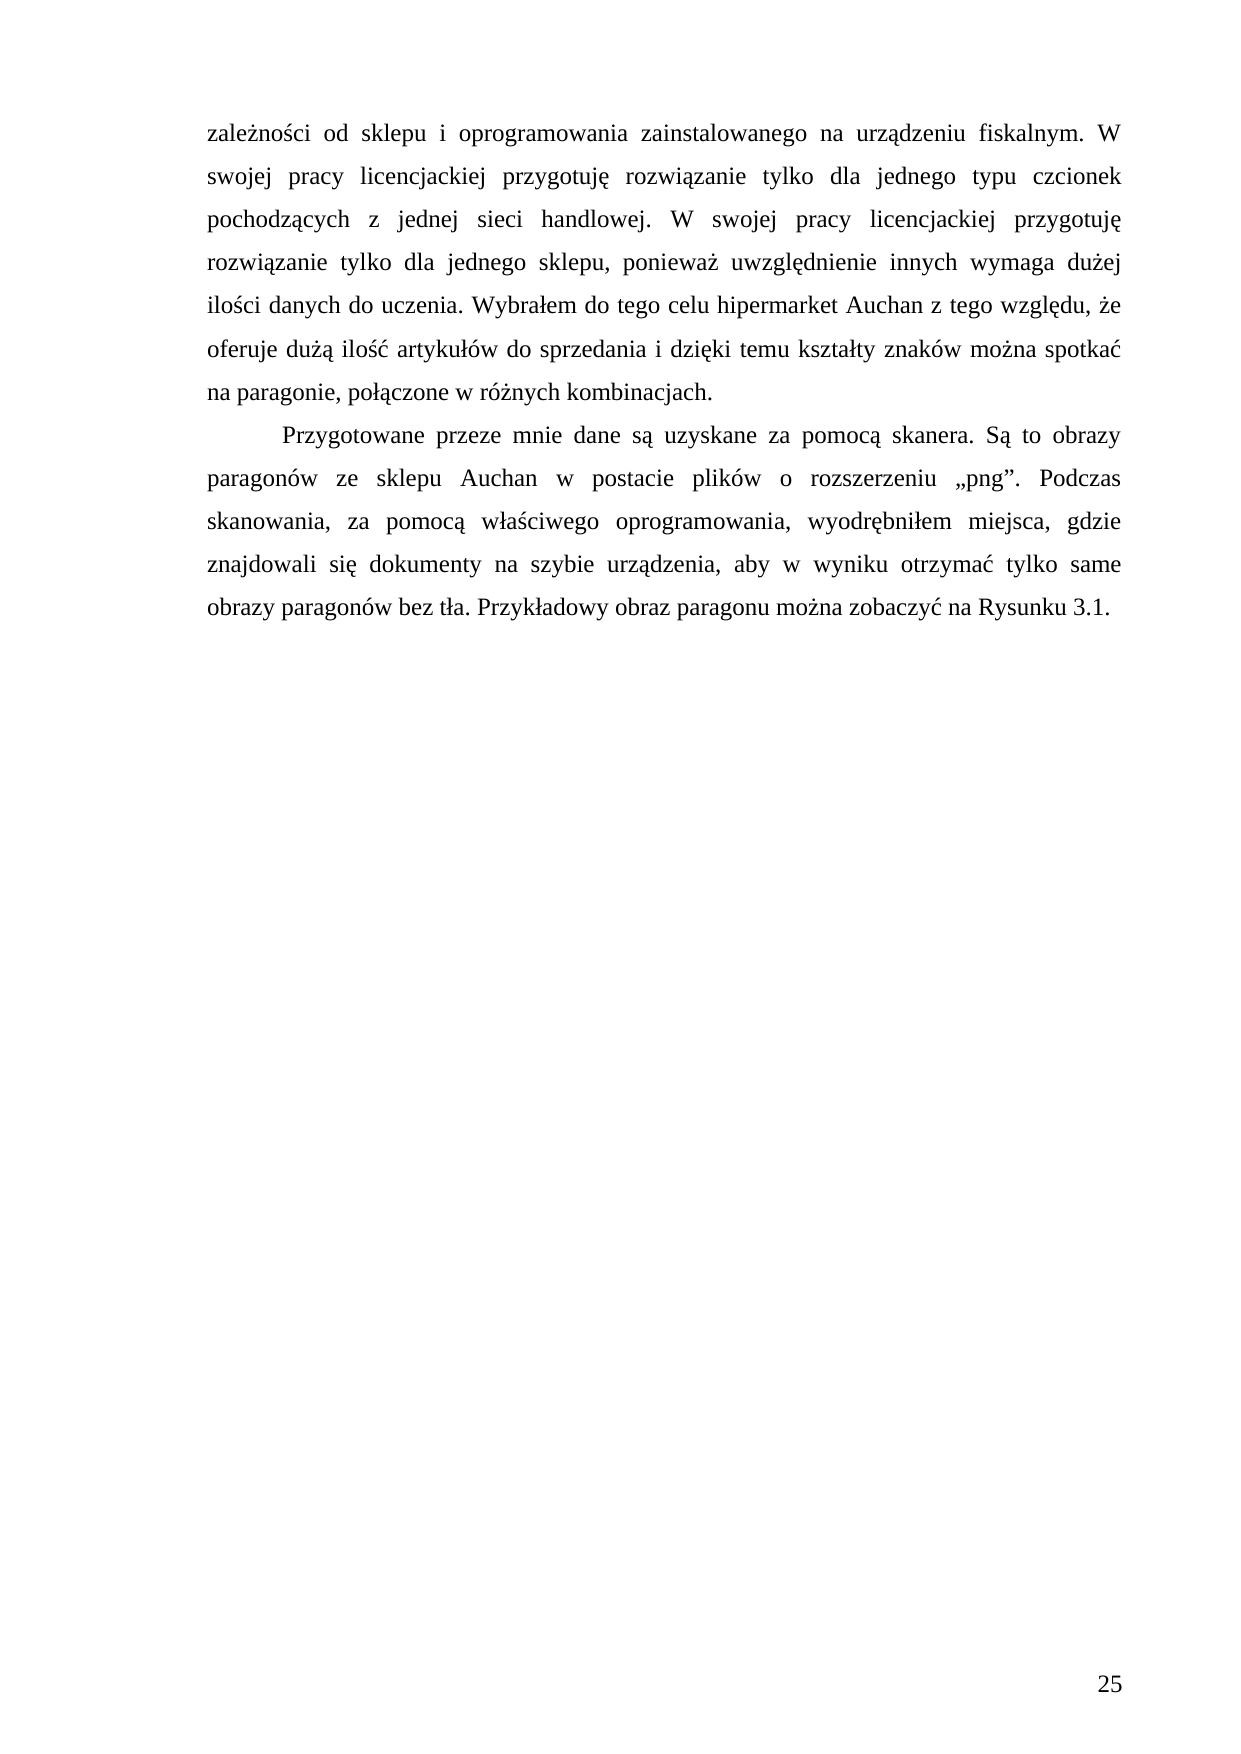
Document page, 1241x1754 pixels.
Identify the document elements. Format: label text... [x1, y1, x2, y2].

text Przygotowane przeze mnie dane są uzyskane za pomocą skanera. Są to obrazy paragonów ze sklepu Auchan w postacie plików o rozszerzeniu „png”. Podczas skanowania, za pomocą właściwego oprogramowania, wyodrębniłem miejsca, gdzie znajdowali się dokumenty na szybie urządzenia, aby w wyniku otrzymać tylko same obrazy paragonów bez tła. Przykładowy obraz paragonu można zobaczyć na Rysunku 3.1. [207, 420, 1122, 621]
